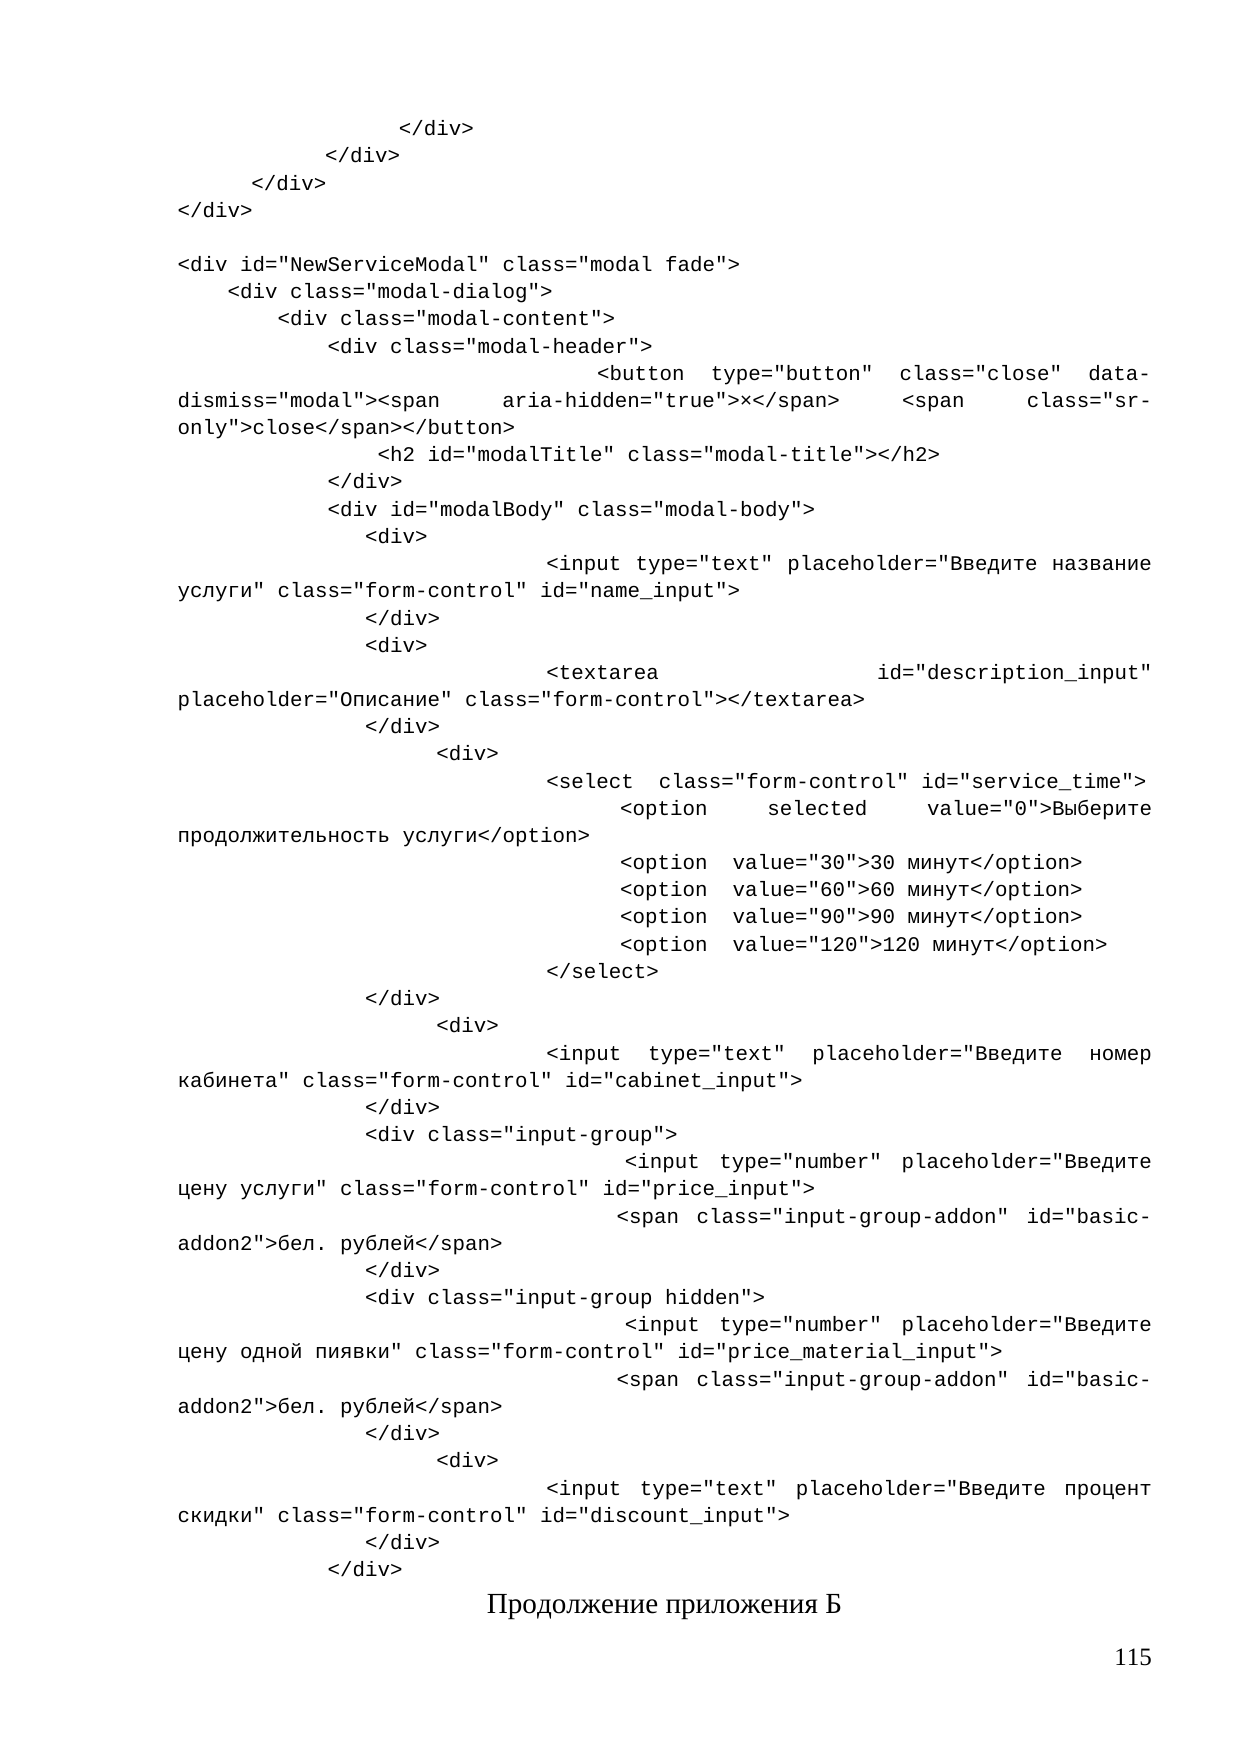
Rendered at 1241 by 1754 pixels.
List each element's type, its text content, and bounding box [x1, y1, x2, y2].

text Продолжение приложения Б [177, 1586, 1152, 1620]
text <div class="modal-content"> [177, 308, 1152, 332]
text </div> [177, 200, 1152, 223]
text <option selected value="0">Выберите продолжительность услуги</option> [177, 798, 1152, 849]
text <button type="button" class="close" data-dismiss="modal"><span aria-hidden="true">×</span> <span class="sr-only">close</span></button> [177, 363, 1152, 441]
text </div> [177, 172, 1152, 196]
text <input type="number" placeholder="Введите цену одной пиявки" class="form-control" id="price_material_input"> [177, 1314, 1152, 1365]
text <select class="form-control" id="service_time"> [177, 771, 1152, 794]
text <span class="input-group-addon" id="basic-addon2">бел. рублей</span> [177, 1369, 1152, 1419]
text </div> [177, 1559, 1152, 1583]
text <option value="120">120 минут</option> [177, 934, 1152, 957]
text <h2 id="modalTitle" class="modal-title"></h2> [177, 444, 1152, 468]
text <div id="modalBody" class="modal-body"> [177, 499, 1152, 522]
text <div class="modal-header"> [177, 336, 1152, 359]
text <option value="90">90 минут</option> [177, 907, 1152, 930]
text </div> [177, 1097, 1152, 1121]
text </div> [177, 118, 1152, 142]
text <div class="input-group hidden"> [177, 1287, 1152, 1311]
text <div id="NewServiceModal" class="modal fade"> [177, 254, 1152, 278]
text <div> [177, 1450, 1152, 1474]
text </div> [177, 1532, 1152, 1556]
text <span class="input-group-addon" id="basic-addon2">бел. рублей</span> [177, 1206, 1152, 1256]
text </div> [177, 472, 1152, 495]
text </select> [177, 961, 1152, 984]
text </div> [177, 716, 1152, 740]
text <input type="text" placeholder="Введите номер кабинета" class="form-control" id="cabinet_input"> [177, 1042, 1152, 1093]
text <div class="input-group"> [177, 1124, 1152, 1148]
text <div> [177, 1015, 1152, 1039]
text <input type="text" placeholder="Введите название услуги" class="form-control" id="name_input"> [177, 553, 1152, 604]
text <div class="modal-dialog"> [177, 281, 1152, 305]
text </div> [177, 1260, 1152, 1284]
text <textarea id="description_input" placeholder="Описание" class="form-control"></textarea> [177, 662, 1152, 713]
text </div> [177, 607, 1152, 631]
text <div> [177, 635, 1152, 658]
text <div> [177, 743, 1152, 767]
text </div> [177, 145, 1152, 169]
text <input type="number" placeholder="Введите цену услуги" class="form-control" id="price_input"> [177, 1151, 1152, 1202]
text <input type="text" placeholder="Введите процент скидки" class="form-control" id="discount_input"> [177, 1477, 1152, 1528]
text <option value="30">30 минут</option> [177, 852, 1152, 876]
text </div> [177, 988, 1152, 1012]
text </div> [177, 1423, 1152, 1447]
text <option value="60">60 минут</option> [177, 879, 1152, 903]
text <div> [177, 526, 1152, 549]
